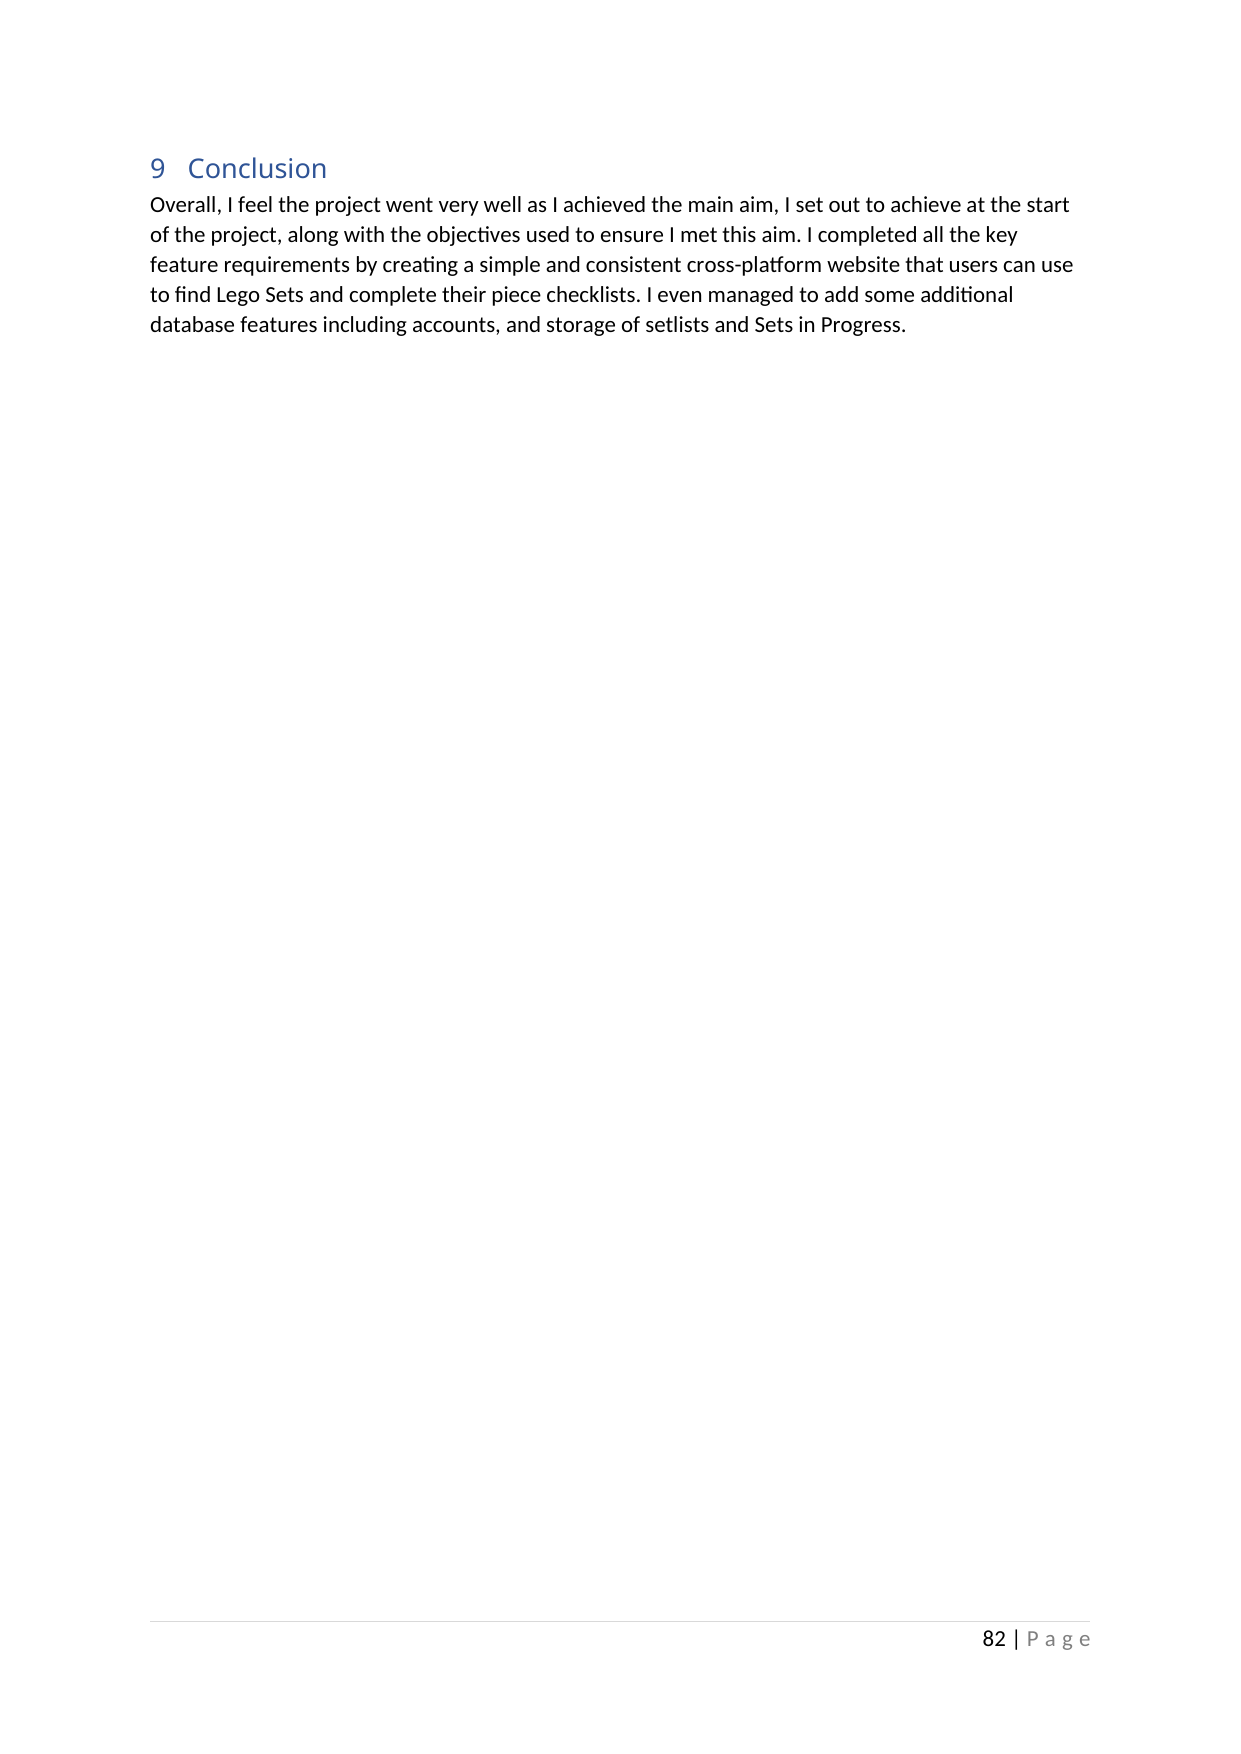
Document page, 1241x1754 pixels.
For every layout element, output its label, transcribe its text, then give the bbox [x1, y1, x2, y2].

subtitle Conclusion [150, 150, 1090, 187]
text Overall, I feel the project went very well as I achieved the main aim, I set out to achieve at the start of the project, along with the objectives used to ensure I met this aim. I completed all the key feature requirements by creating a simple and consistent cross-platform website that users can use to find Lego Sets and complete their piece checklists. I even managed to add some additional database features including accounts, and storage of setlists and Sets in Progress. [150, 190, 1090, 339]
